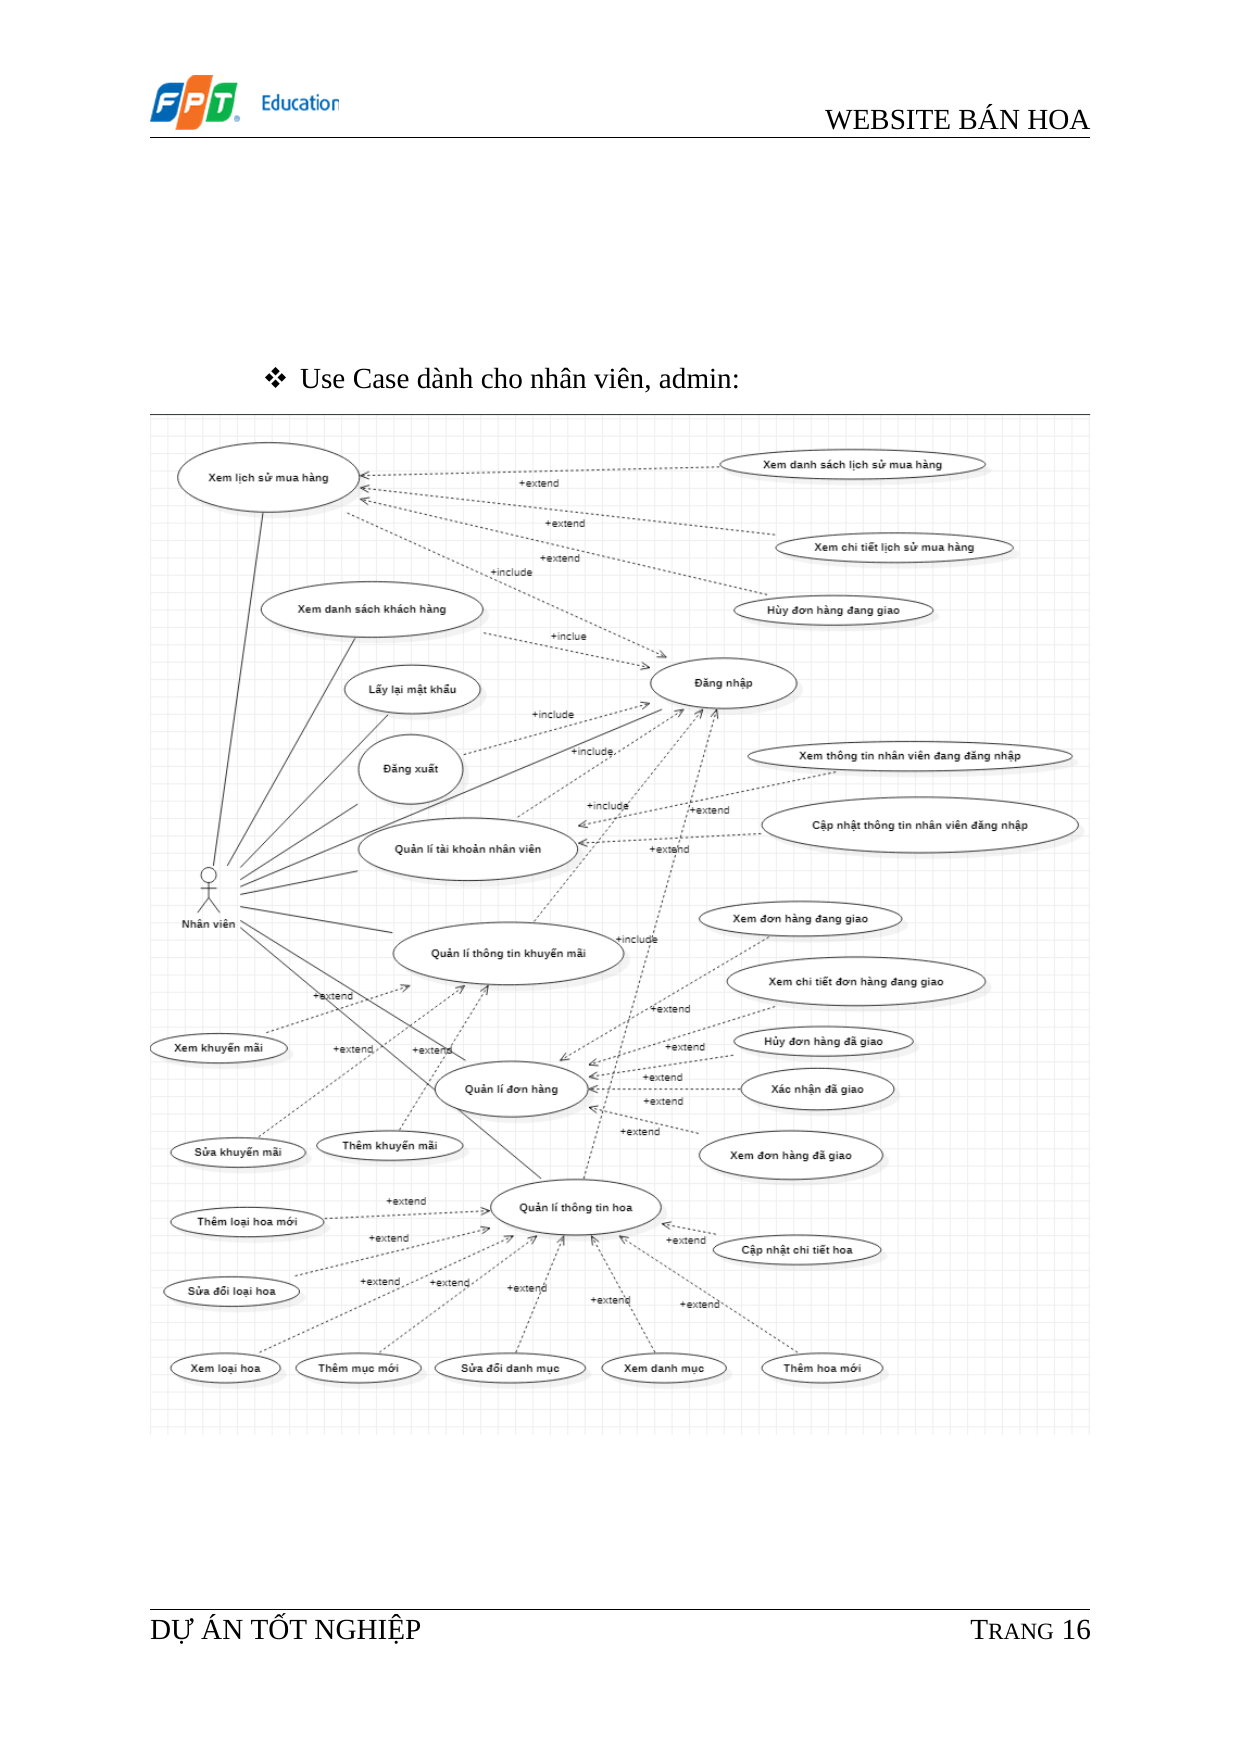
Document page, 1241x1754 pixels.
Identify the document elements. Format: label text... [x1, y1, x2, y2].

list Use Case dành cho nhân viên, admin: [262, 361, 1090, 395]
picture [150, 414, 1091, 1435]
picture [150, 75, 339, 130]
